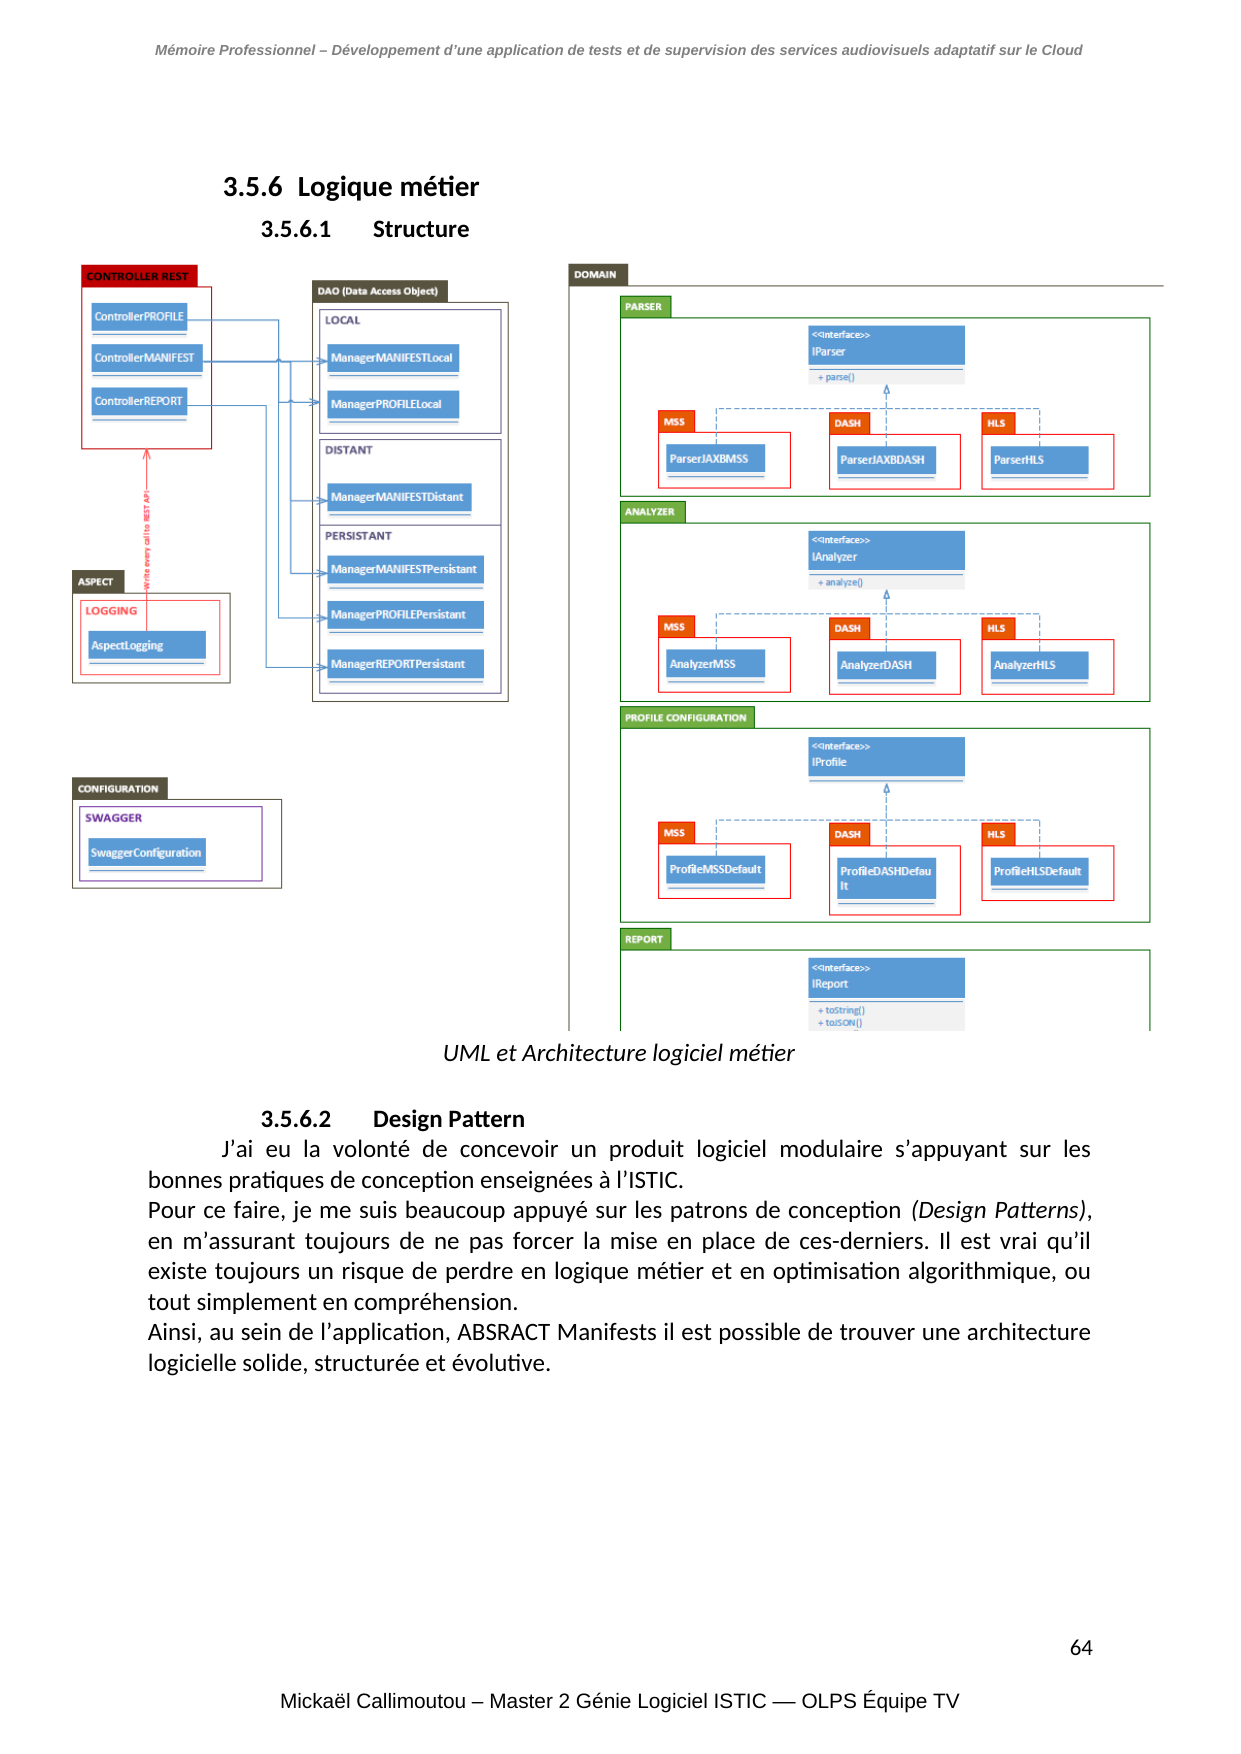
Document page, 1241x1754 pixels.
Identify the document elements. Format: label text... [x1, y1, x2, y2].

text Pour ce faire, je me suis beaucoup appuyé sur les patrons de conception (Design Patterns), en m’assurant toujours de ne pas forcer la mise en place de ces-derniers. Il est vrai qu’il existe toujours un risque de perdre en logique métier et en optimisation algorithmique, ou tout simplement en compréhension. [148, 1194, 1093, 1316]
subtitle Design Pattern [260, 1103, 1093, 1133]
subtitle Logique métier [223, 168, 1093, 204]
text Ainsi, au sein de l’application, ABSRACT Manifests il est possible de trouver une architecture logicielle solide, structurée et évolutive. [148, 1316, 1093, 1377]
subtitle Structure [260, 213, 1093, 244]
picture [64, 253, 1164, 1031]
text J’ai eu la volonté de concevoir un produit logiciel modulaire s’appuyant sur les bonnes pratiques de conception enseignées à l’ISTIC. [148, 1133, 1093, 1194]
text UML et Architecture logiciel métier [148, 1038, 1093, 1068]
